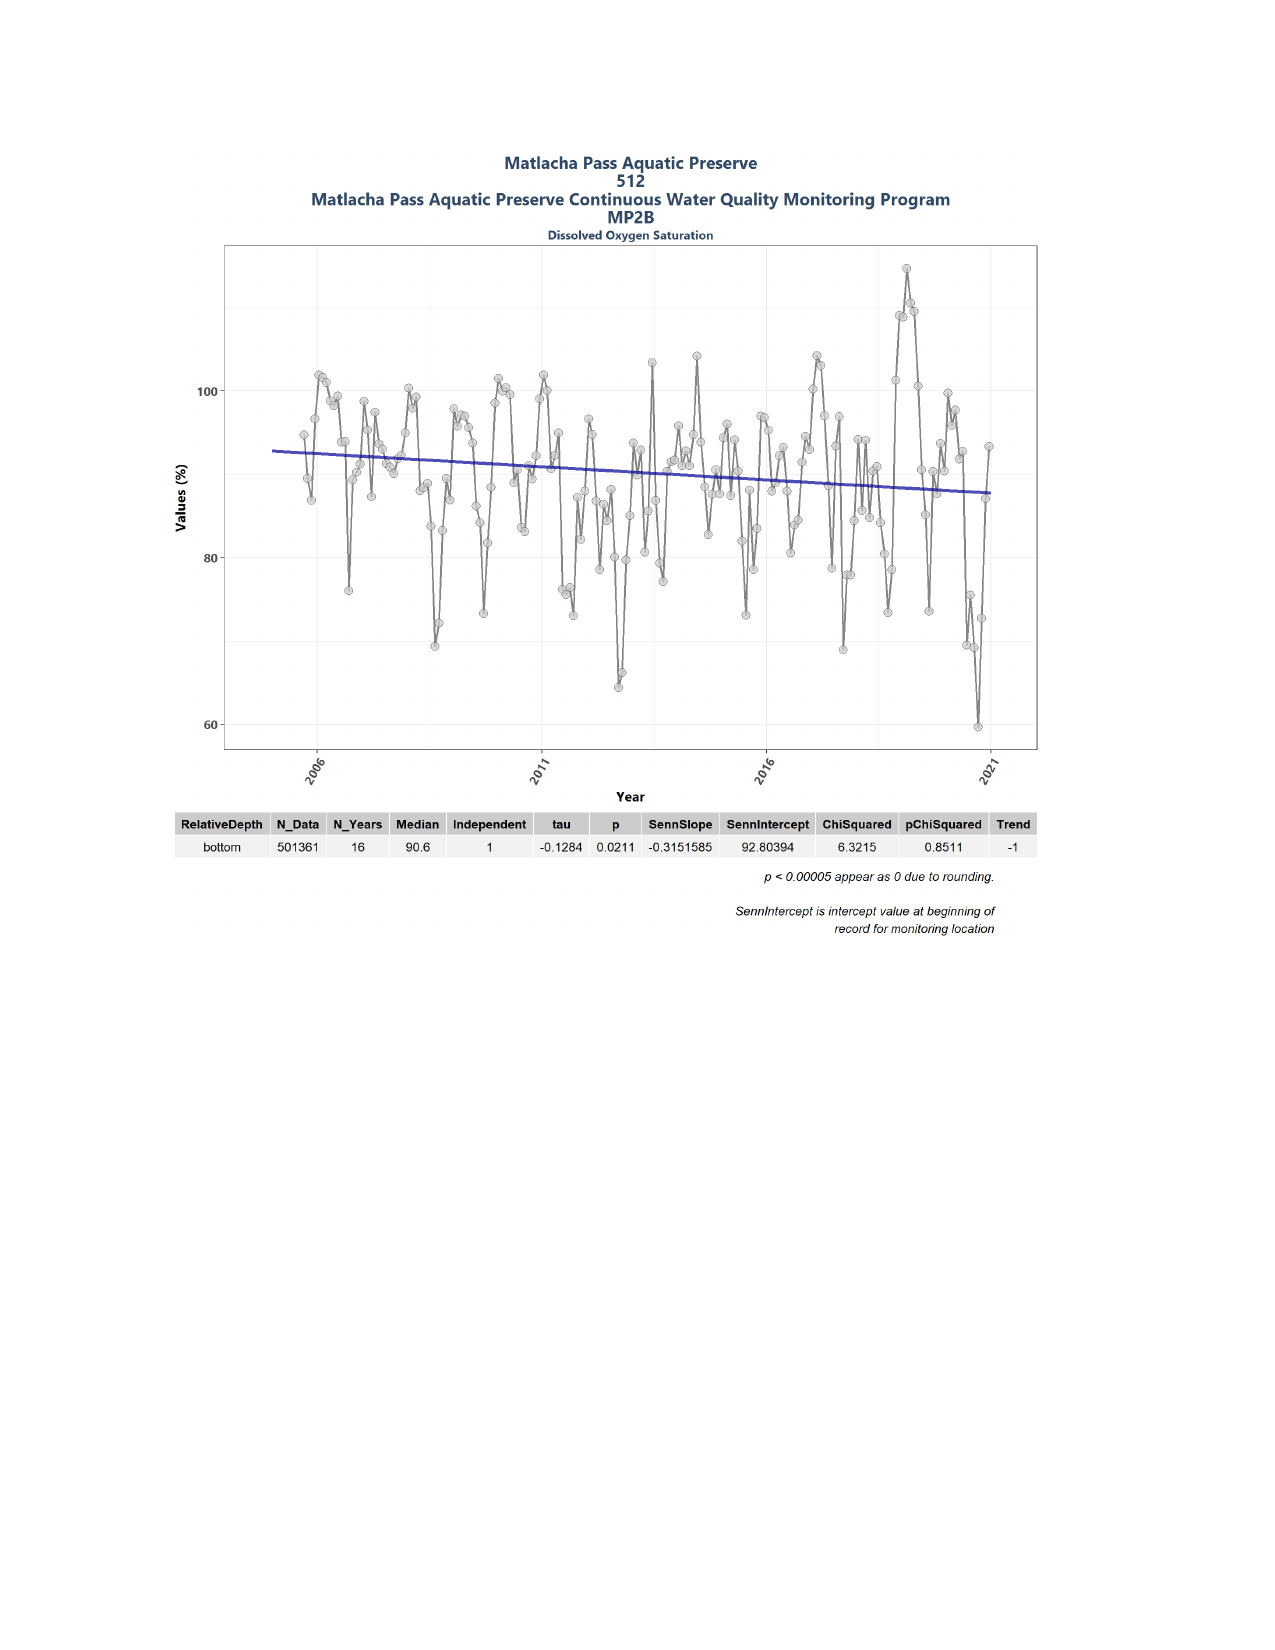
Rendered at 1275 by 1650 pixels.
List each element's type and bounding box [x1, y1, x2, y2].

picture [168, 150, 1044, 938]
